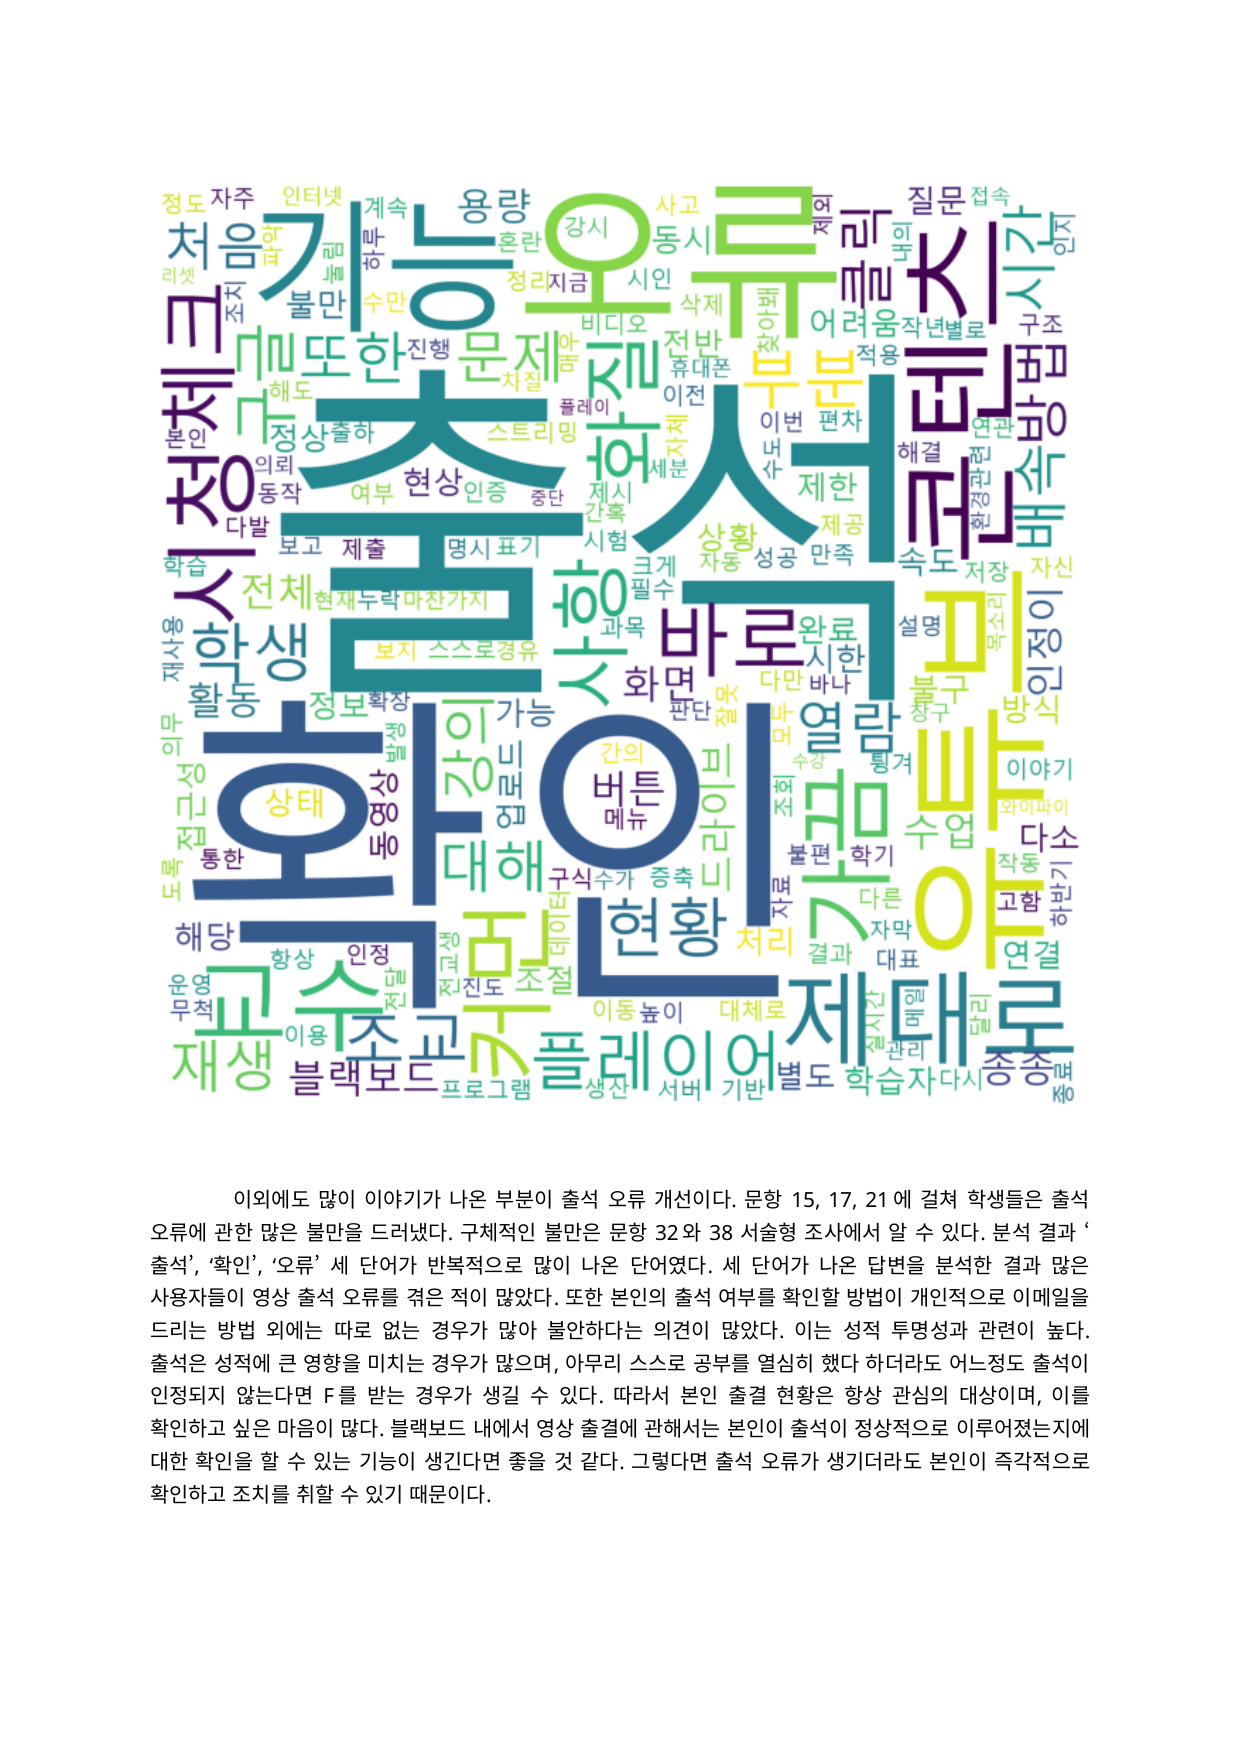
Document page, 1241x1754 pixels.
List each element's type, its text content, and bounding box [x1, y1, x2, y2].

text 이외에도 많이 이야기가 나온 부분이 출석 오류 개선이다. 문항 15, 17, 21에 걸쳐 학생들은 출석 오류에 관한 많은 불만을 드러냈다. 구체적인 불만은 문항 32와 38 서술형 조사에서 알 수 있다. 분석 결과 ‘출석’, ‘확인’, ‘오류’ 세 단어가 반복적으로 많이 나온 단어였다. 세 단어가 나온 답변을 분석한 결과 많은 사용자들이 영상 출석 오류를 겪은 적이 많았다. 또한 본인의 출석 여부를 확인할 방법이 개인적으로 이메일을 드리는 방법 외에는 따로 없는 경우가 많아 불안하다는 의견이 많았다. 이는 성적 투명성과 관련이 높다. 출석은 성적에 큰 영향을 미치는 경우가 많으며, 아무리 스스로 공부를 열심히 했다 하더라도 어느정도 출석이 인정되지 않는다면 F를 받는 경우가 생길 수 있다. 따라서 본인 출결 현황은 항상 관심의 대상이며, 이를 확인하고 싶은 마음이 많다. 블랙보드 내에서 영상 출결에 관해서는 본인이 출석이 정상적으로 이루어졌는지에 대한 확인을 할 수 있는 기능이 생긴다면 좋을 것 같다. 그렇다면 출석 오류가 생기더라도 본인이 즉각적으로 확인하고 조치를 취할 수 있기 때문이다. [150, 1183, 1090, 1508]
picture [150, 177, 1091, 1118]
